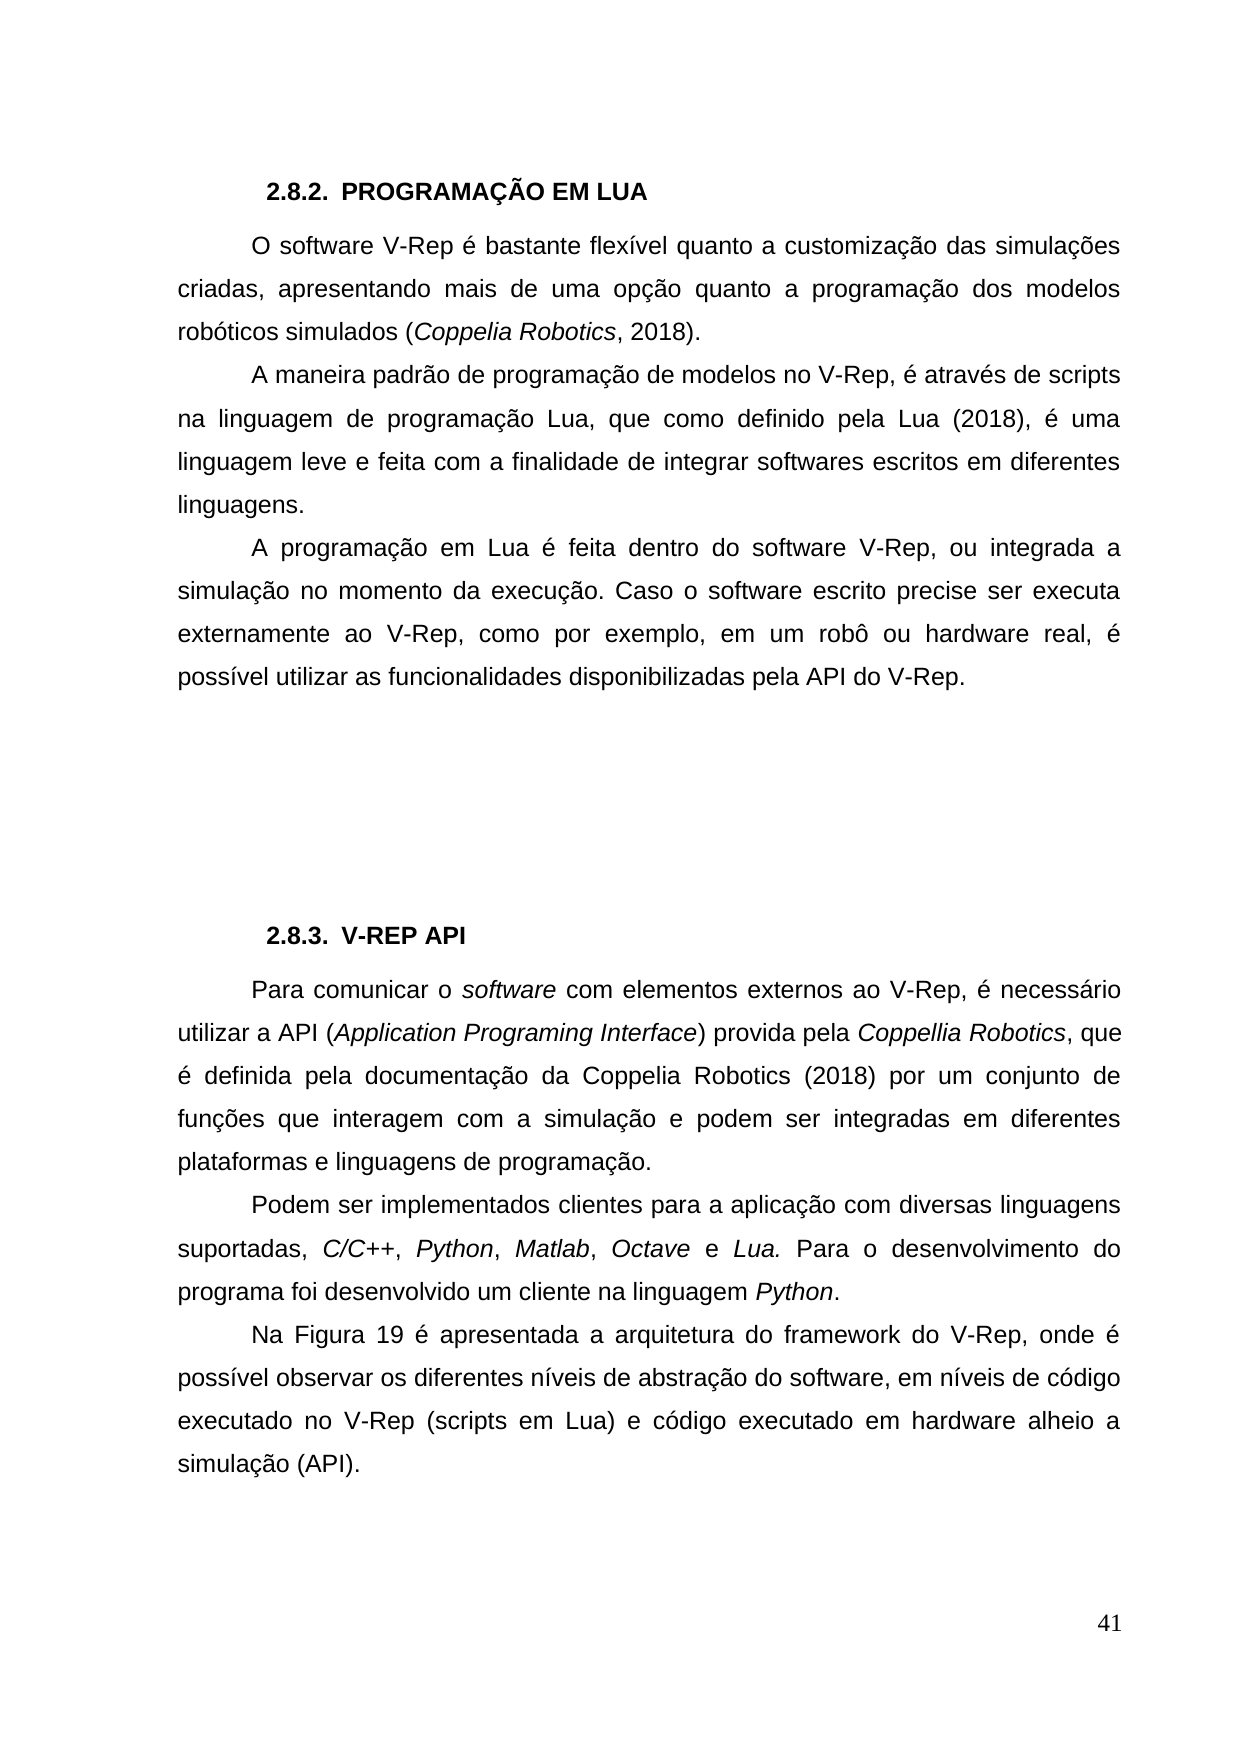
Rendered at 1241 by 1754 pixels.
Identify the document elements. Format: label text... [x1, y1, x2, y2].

text Na Figura 19 é apresentada a arquitetura do framework do V-Rep, onde é possível observar os diferentes níveis de abstração do software, em níveis de código executado no V-Rep (scripts em Lua) e código executado em hardware alheio a simulação (API). [177, 1320, 1122, 1478]
text A maneira padrão de programação de modelos no V-Rep, é através de scripts na linguagem de programação Lua, que como definido pela Lua (2018), é uma linguagem leve e feita com a finalidade de integrar softwares escritos em diferentes linguagens. [177, 360, 1122, 518]
subtitle V-REP API [266, 921, 1122, 950]
subtitle PROGRAMAÇÃO EM LUA [266, 177, 1122, 206]
text A programação em Lua é feita dentro do software V-Rep, ou integrada a simulação no momento da execução. Caso o software escrito precise ser executa externamente ao V-Rep, como por exemplo, em um robô ou hardware real, é possível utilizar as funcionalidades disponibilizadas pela API do V-Rep. [177, 533, 1122, 691]
text Para comunicar o software com elementos externos ao V-Rep, é necessário utilizar a API (Application Programing Interface) provida pela Coppellia Robotics, que é definida pela documentação da Coppelia Robotics (2018) por um conjunto de funções que interagem com a simulação e podem ser integradas em diferentes plataformas e linguagens de programação. [177, 975, 1122, 1176]
text O software V-Rep é bastante flexível quanto a customização das simulações criadas, apresentando mais de uma opção quanto a programação dos modelos robóticos simulados (Coppelia Robotics, 2018). [177, 231, 1122, 346]
text Podem ser implementados clientes para a aplicação com diversas linguagens suportadas, C/C++, Python, Matlab, Octave e Lua. Para o desenvolvimento do programa foi desenvolvido um cliente na linguagem Python. [177, 1191, 1122, 1306]
